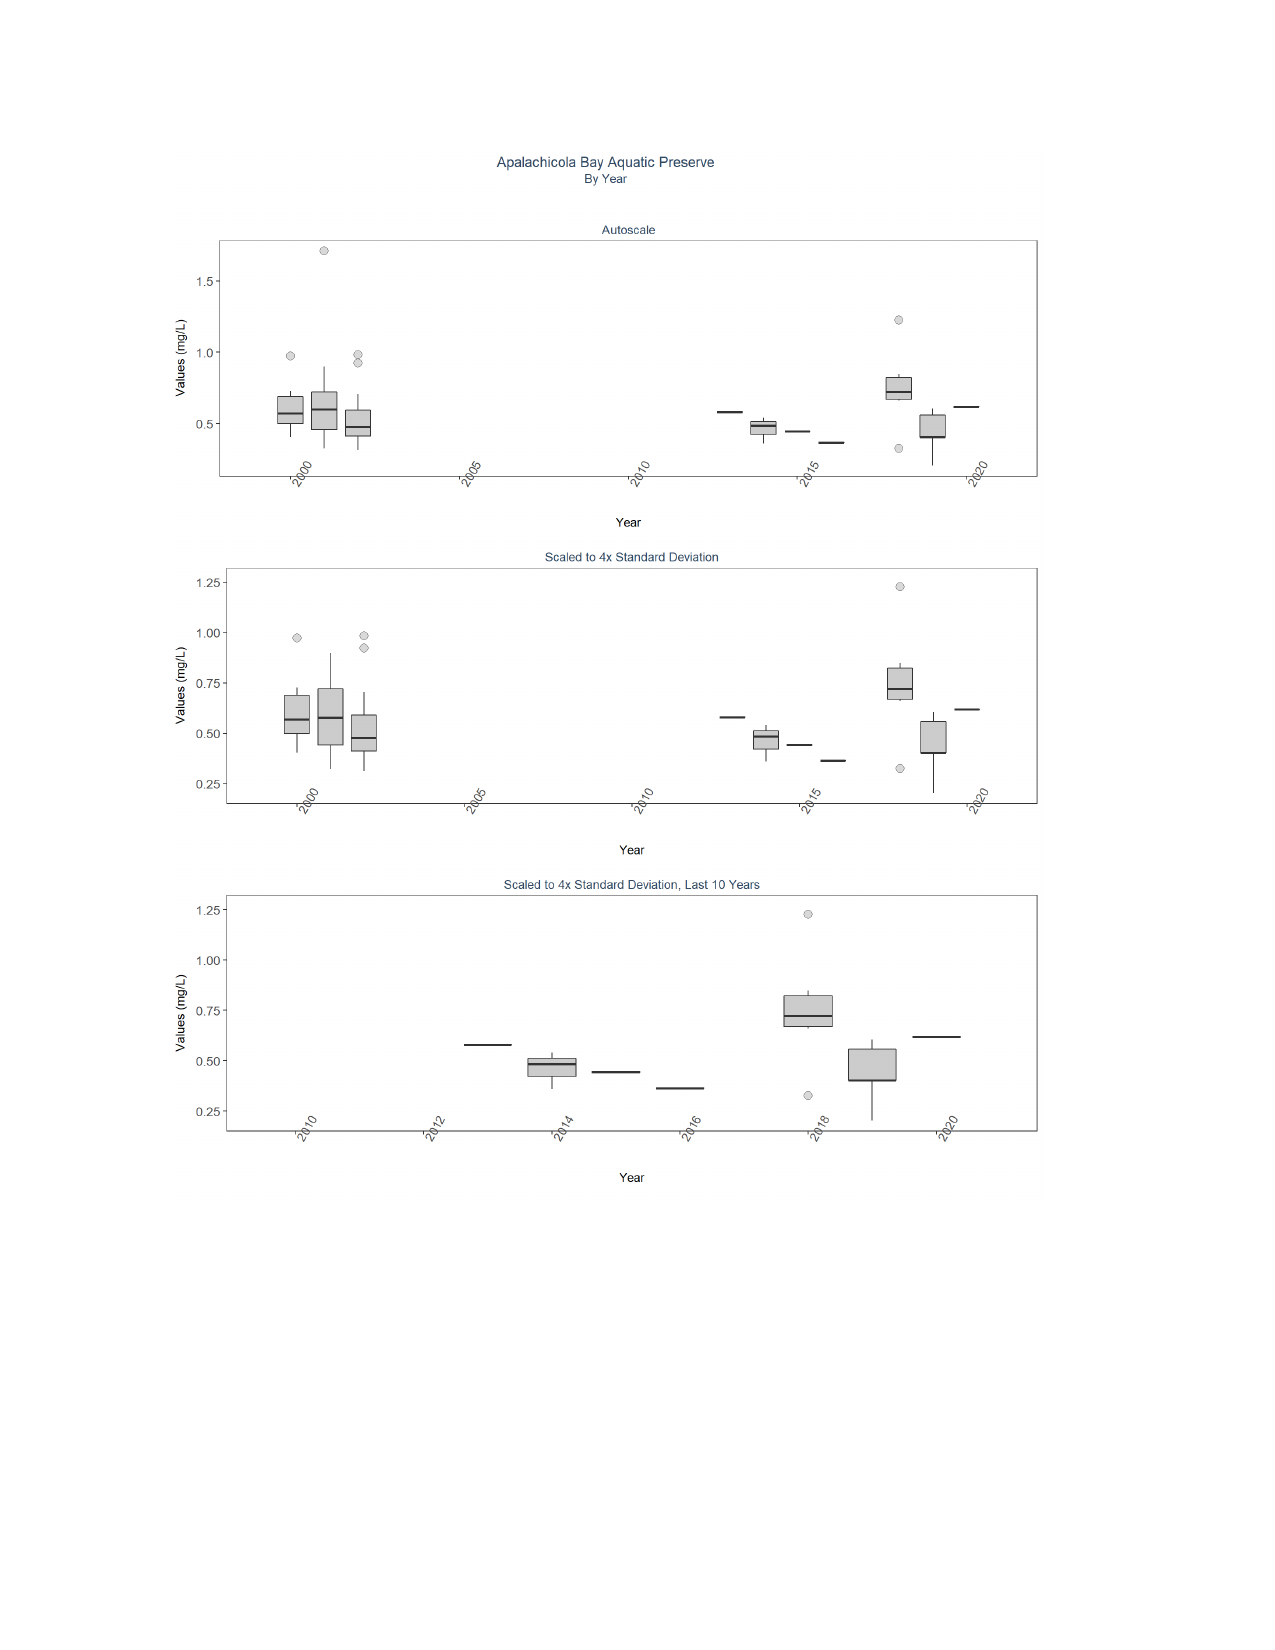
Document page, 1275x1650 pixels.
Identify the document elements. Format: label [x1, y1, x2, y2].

picture [168, 150, 1044, 1200]
